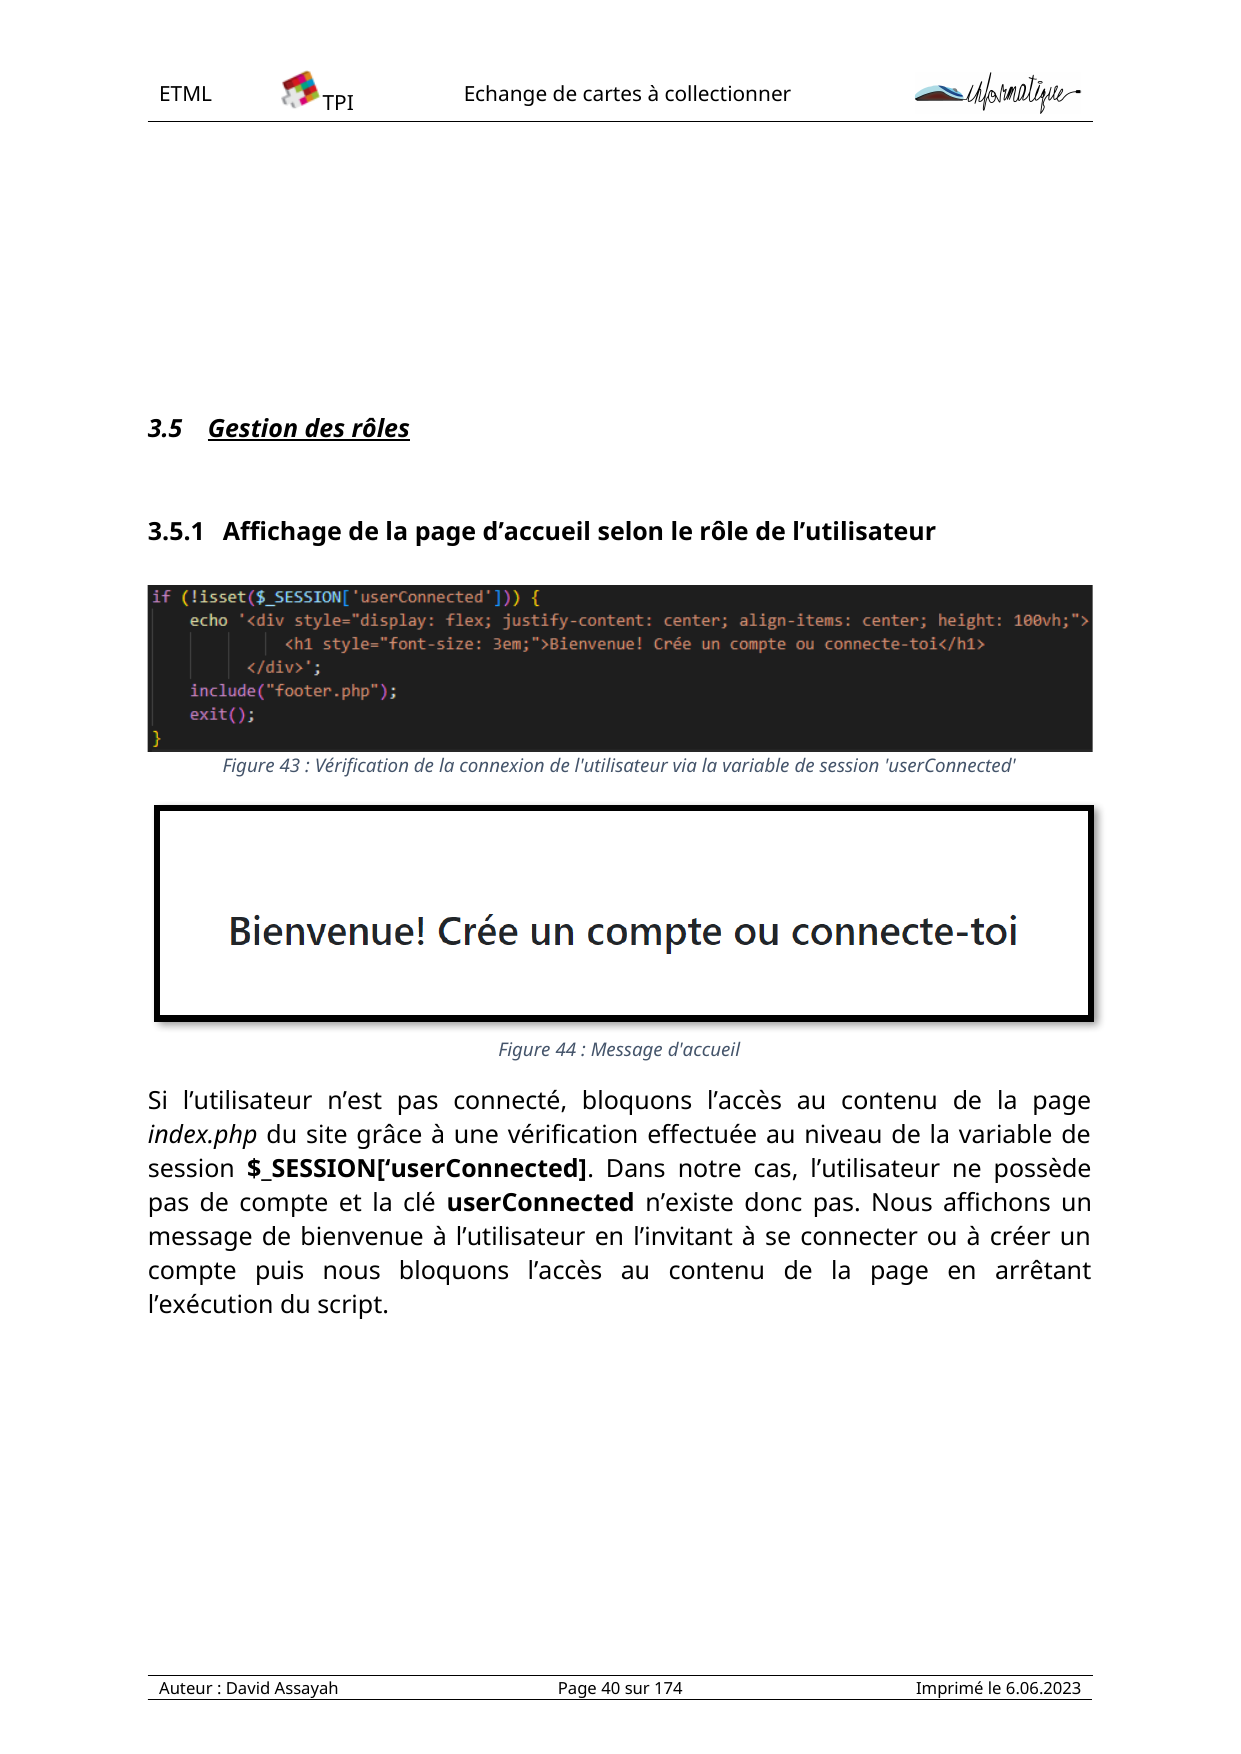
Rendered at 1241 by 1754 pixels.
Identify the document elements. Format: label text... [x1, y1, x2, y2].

text Si l’utilisateur n’est pas connecté, bloquons l’accès au contenu de la page index.php du site grâce à une vérification effectuée au niveau de la variable de session $_SESSION[‘userConnected]. Dans notre cas, l’utilisateur ne possède pas de compte et la clé userConnected n’existe donc pas. Nous affichons un message de bienvenue à l’utilisateur en l’invitant à se connecter ou à créer un compte puis nous bloquons l’accès au contenu de la page en arrêtant l’exécution du script. [148, 1082, 1092, 1321]
picture [160, 811, 1088, 1015]
subtitle Gestion des rôles [148, 411, 1092, 445]
picture [147, 585, 1093, 752]
text Figure 44 : Message d'accueil [148, 1036, 1092, 1062]
subtitle Affichage de la page d’accueil selon le rôle de l’utilisateur [148, 513, 1092, 547]
text Figure 43 : Vérification de la connexion de l'utilisateur via la variable de session 'userConnected' [148, 752, 1092, 778]
picture [276, 69, 323, 111]
